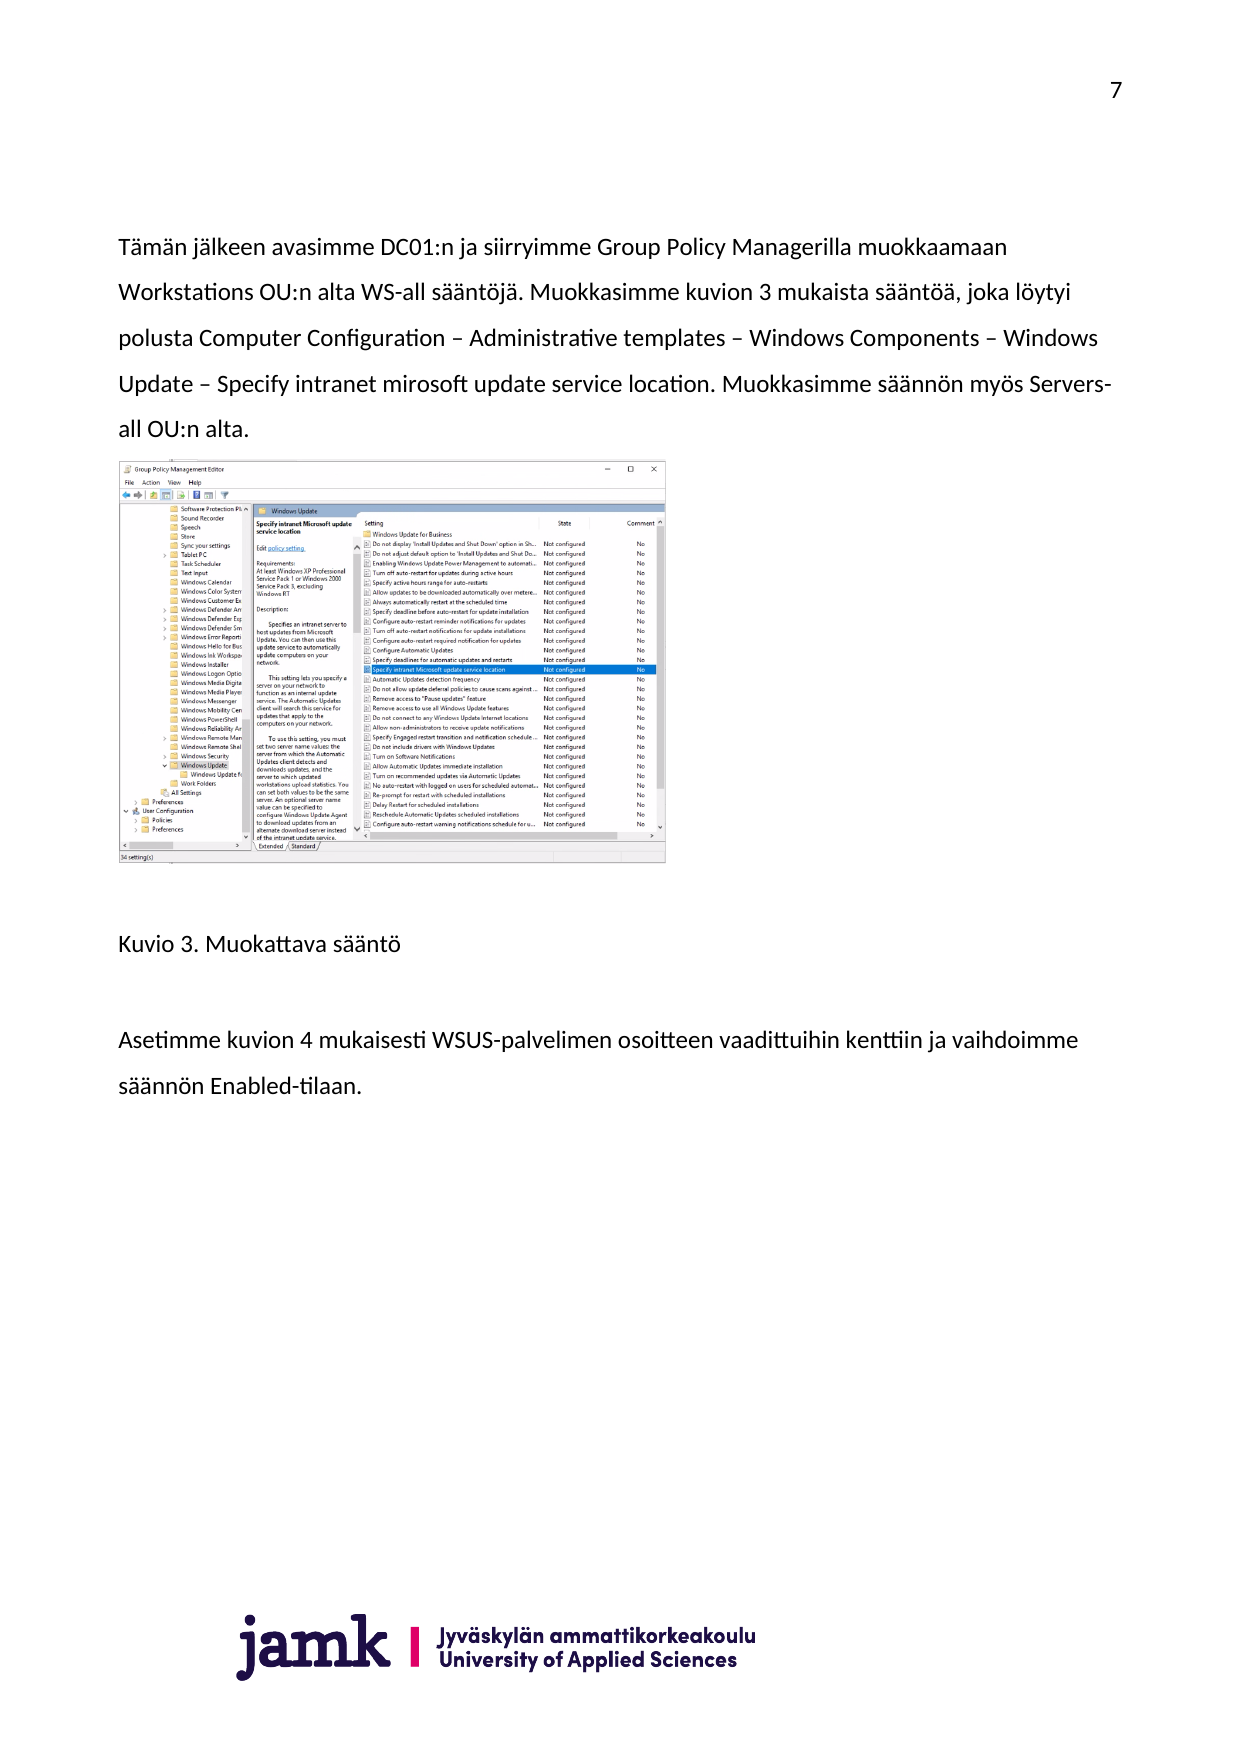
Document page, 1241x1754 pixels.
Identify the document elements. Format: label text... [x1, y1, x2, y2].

picture [118, 459, 666, 864]
picture [236, 1614, 755, 1681]
text Asetimme kuvion 4 mukaisesti WSUS-palvelimen osoitteen vaadittuihin kenttiin ja vaihdoimme säännön Enabled-tilaan. [118, 1024, 1122, 1100]
text Kuvio 3. Muokattava sääntö [118, 928, 1122, 959]
